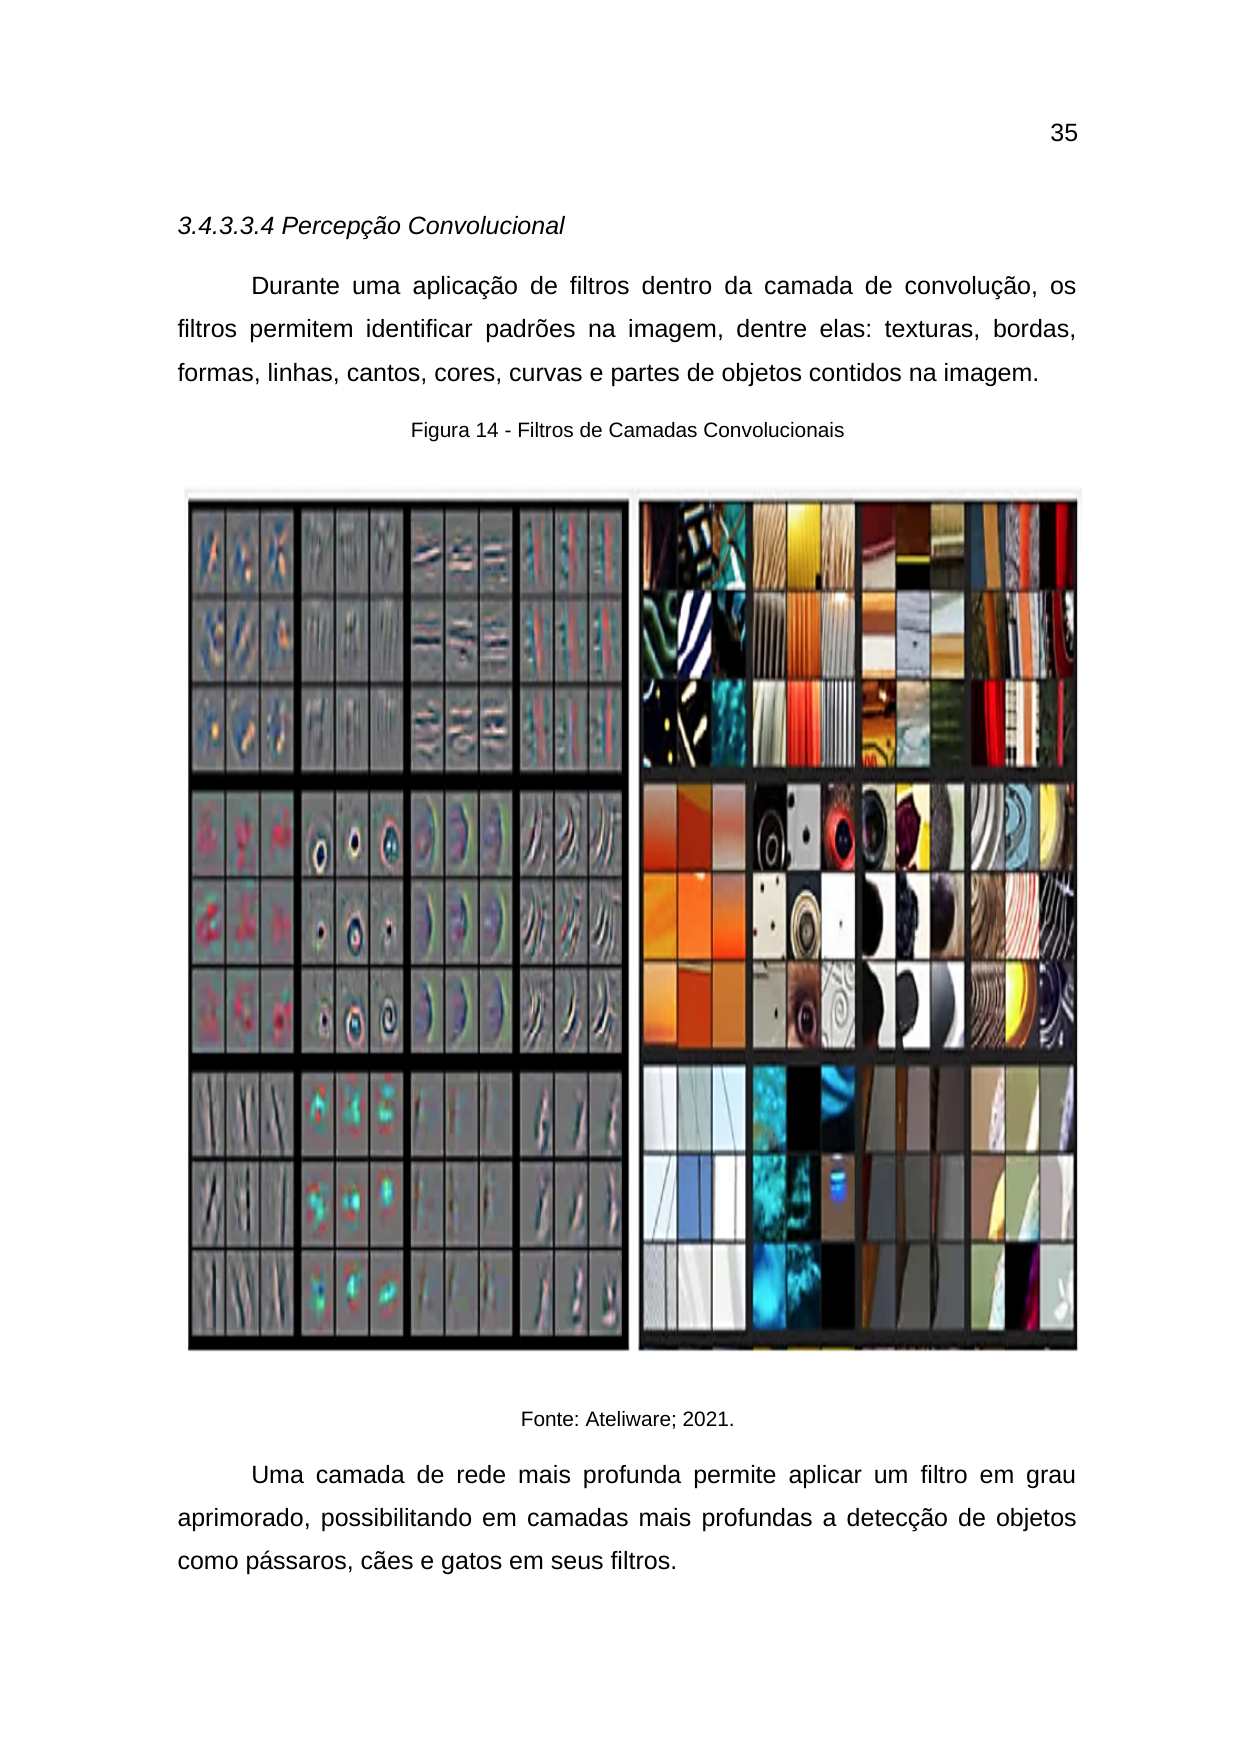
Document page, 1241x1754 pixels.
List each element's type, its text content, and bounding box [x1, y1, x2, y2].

picture [177, 471, 1087, 1374]
text Uma camada de rede mais profunda permite aplicar um filtro em grau aprimorado, possibilitando em camadas mais profundas a detecção de objetos como pássaros, cães e gatos em seus filtros. [177, 1460, 1078, 1575]
text Fonte: Ateliware; 2021. [177, 1407, 1078, 1431]
text Durante uma aplicação de filtros dentro da camada de convolução, os filtros permitem identificar padrões na imagem, dentre elas: texturas, bordas, formas, linhas, cantos, cores, curvas e partes de objetos contidos na imagem. [177, 271, 1078, 386]
text Figura 14 - Filtros de Camadas Convolucionais [177, 418, 1078, 442]
subtitle 3.4.3.3.4 Percepção Convolucional [177, 211, 1078, 239]
